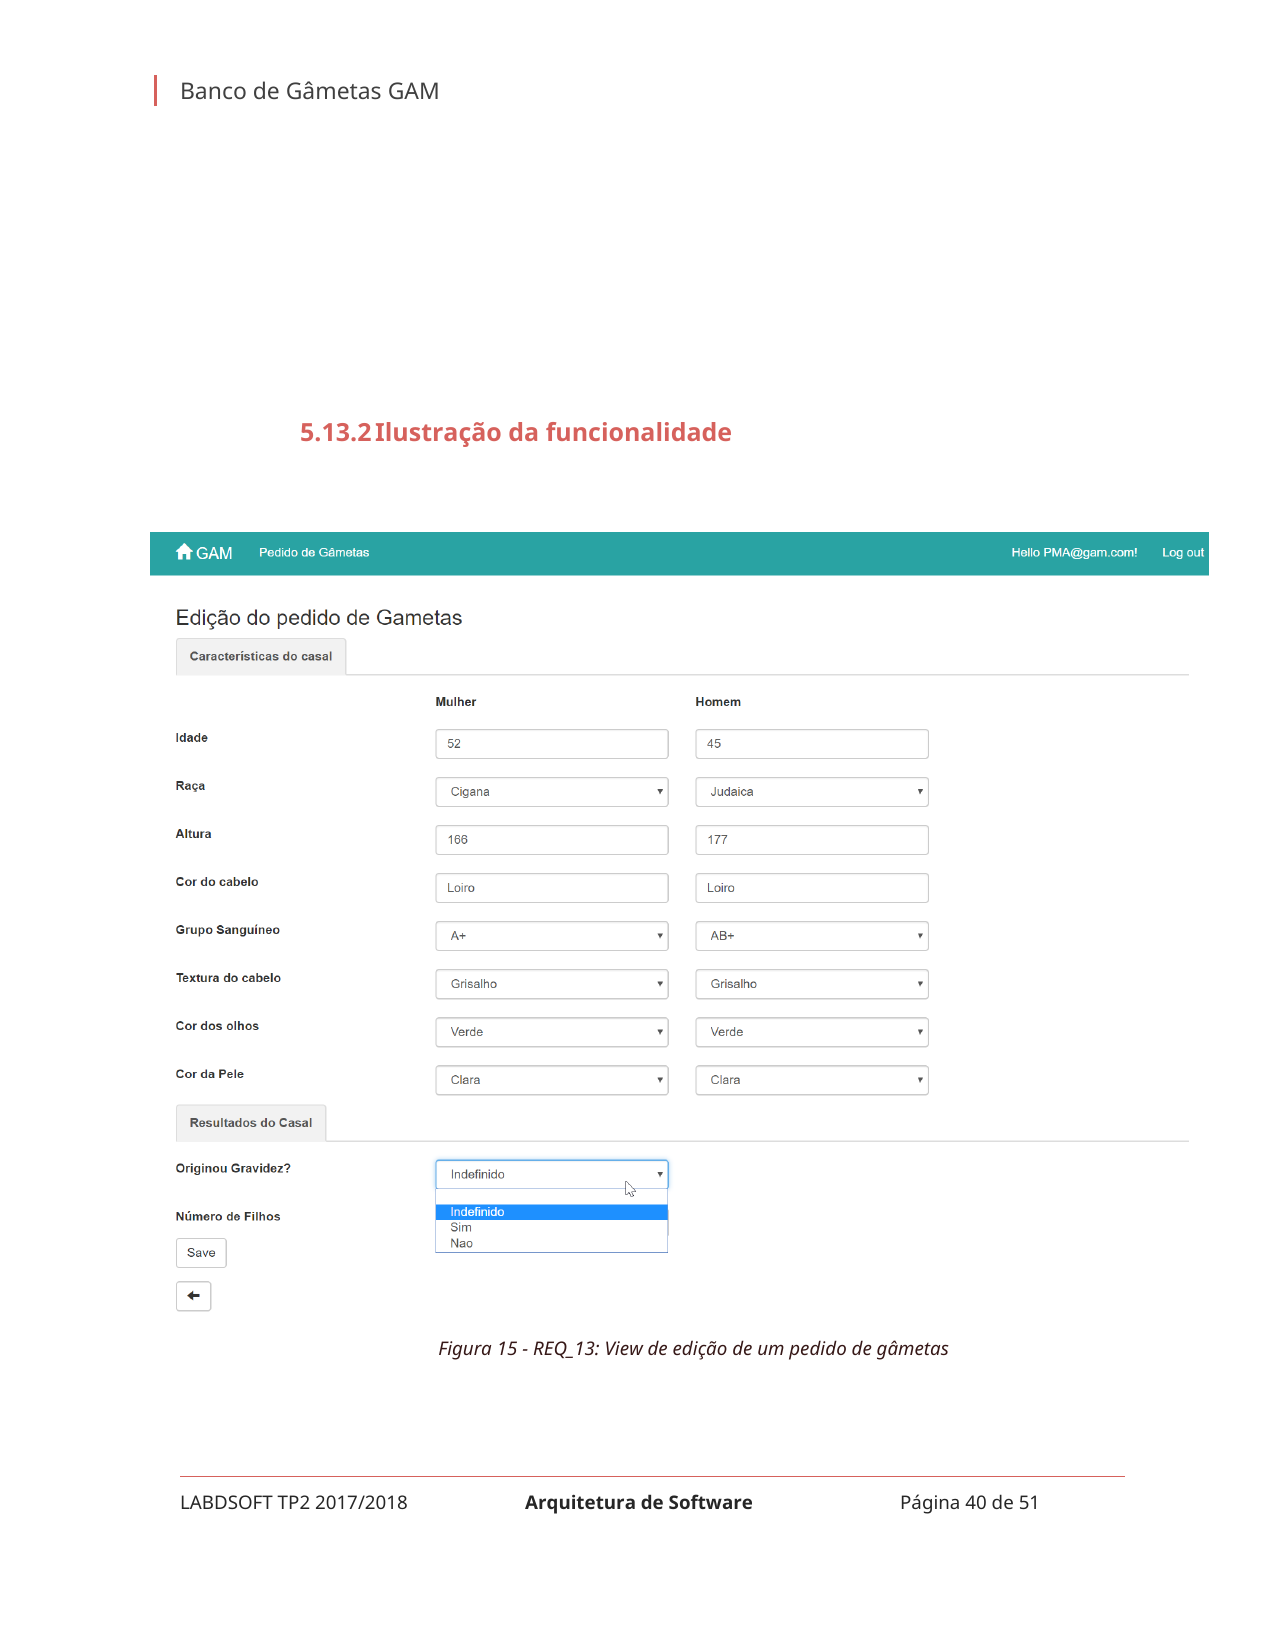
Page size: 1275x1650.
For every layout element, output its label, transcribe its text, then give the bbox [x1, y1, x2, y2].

subtitle Ilustração da funcionalidade [300, 414, 1125, 449]
picture [150, 532, 1209, 1326]
